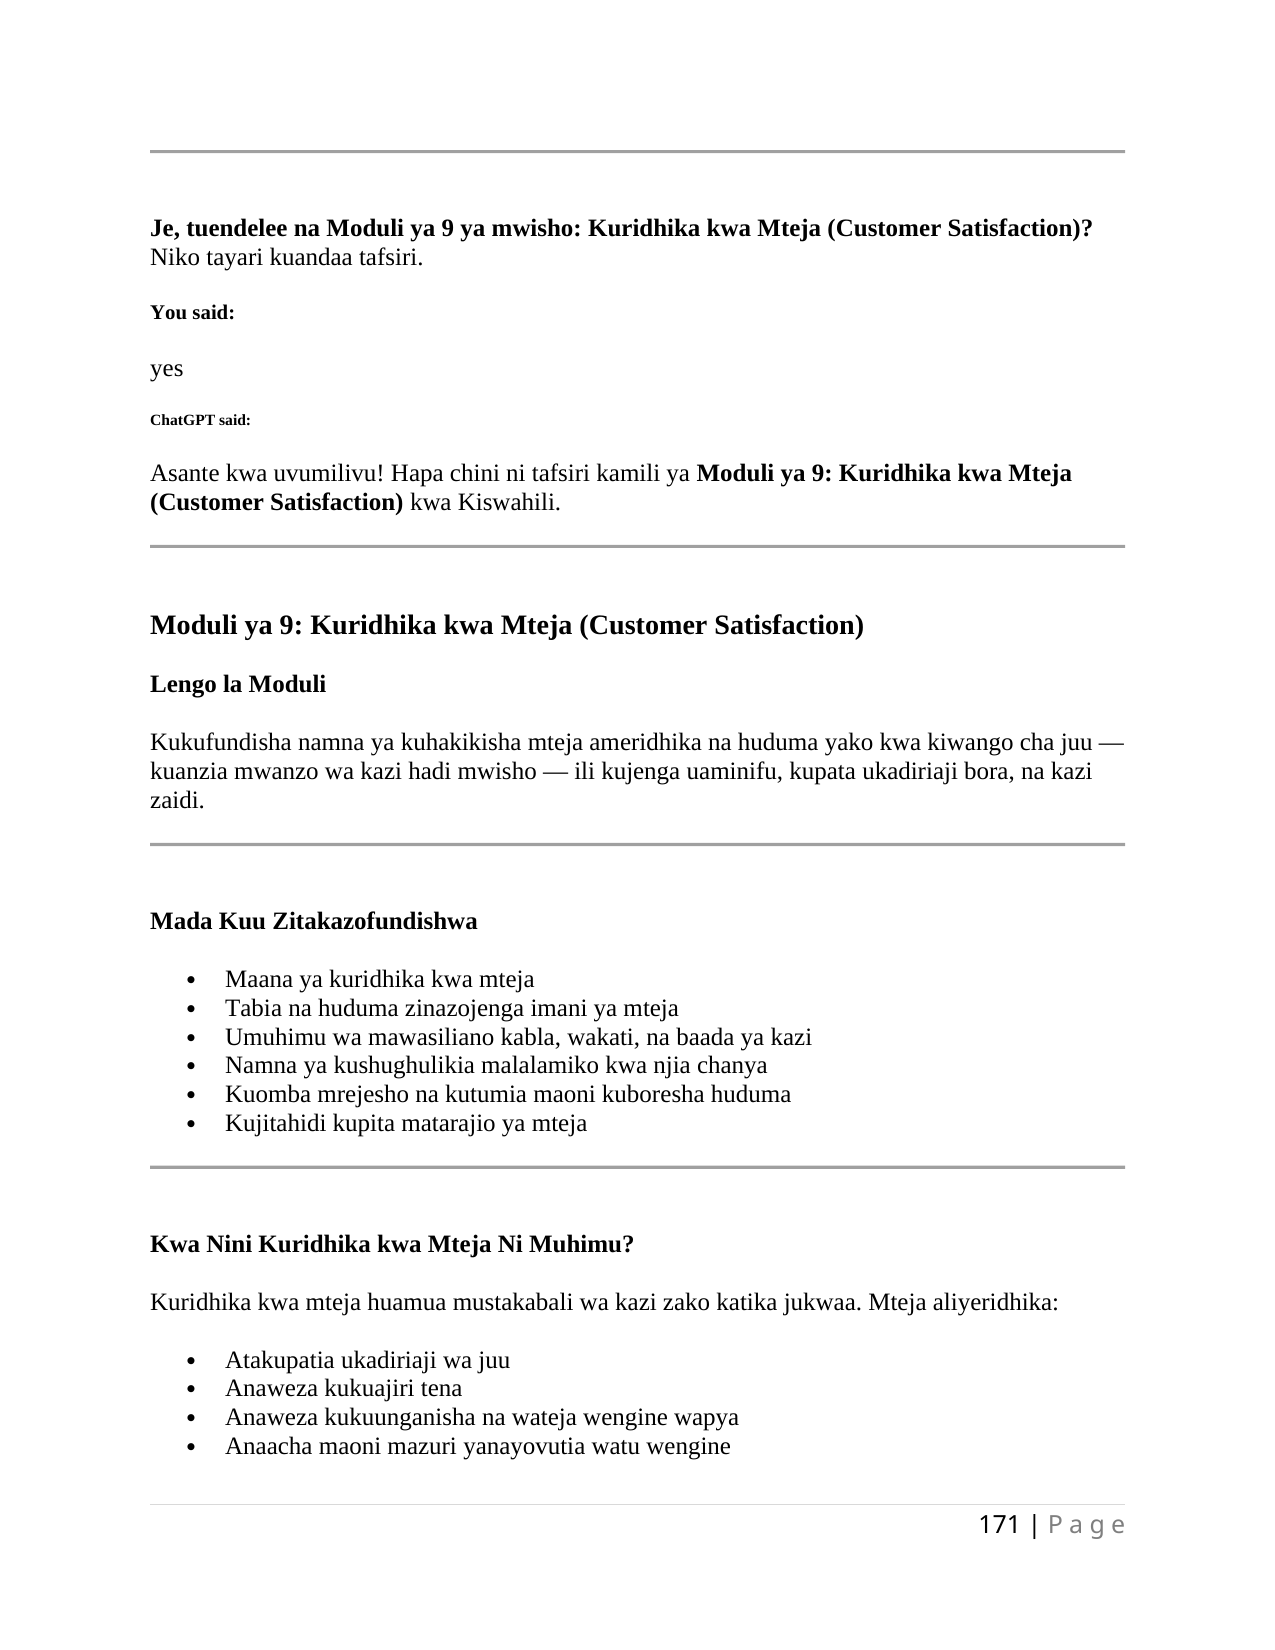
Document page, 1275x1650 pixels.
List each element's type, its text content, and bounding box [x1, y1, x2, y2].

text Mada Kuu Zitakazofundishwa [150, 906, 1125, 935]
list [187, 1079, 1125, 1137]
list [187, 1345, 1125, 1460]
text ChatGPT said: [150, 411, 1125, 429]
text yes [150, 353, 1125, 382]
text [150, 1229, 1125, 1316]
text Lengo la Moduli [150, 669, 1125, 698]
text You said: [150, 300, 1125, 324]
text Moduli ya 9: Kuridhika kwa Mteja (Customer Satisfaction) [150, 608, 1125, 640]
text Je, tuendelee na Moduli ya 9 ya mwisho: Kuridhika kwa Mteja (Customer Satisfaction)? Niko tayari kuandaa tafsiri. [150, 213, 1125, 271]
text Asante kwa uvumilivu! Hapa chini ni tafsiri kamili ya Moduli ya 9: Kuridhika kwa Mteja (Customer Satisfaction) kwa Kiswahili. [150, 458, 1125, 516]
list Umuhimu wa mawasiliano kabla, wakati, na baada ya kazi [187, 1022, 1125, 1050]
list Tabia na huduma zinazojenga imani ya mteja [187, 993, 1125, 1022]
text Kukufundisha namna ya kuhakikisha mteja ameridhika na huduma yako kwa kiwango cha juu — kuanzia mwanzo wa kazi hadi mwisho — ili kujenga uaminifu, kupata ukadiriaji bora, na kazi zaidi. [150, 727, 1125, 814]
list Maana ya kuridhika kwa mteja [187, 964, 1125, 993]
list Namna ya kushughulikia malalamiko kwa njia chanya [187, 1050, 1125, 1079]
